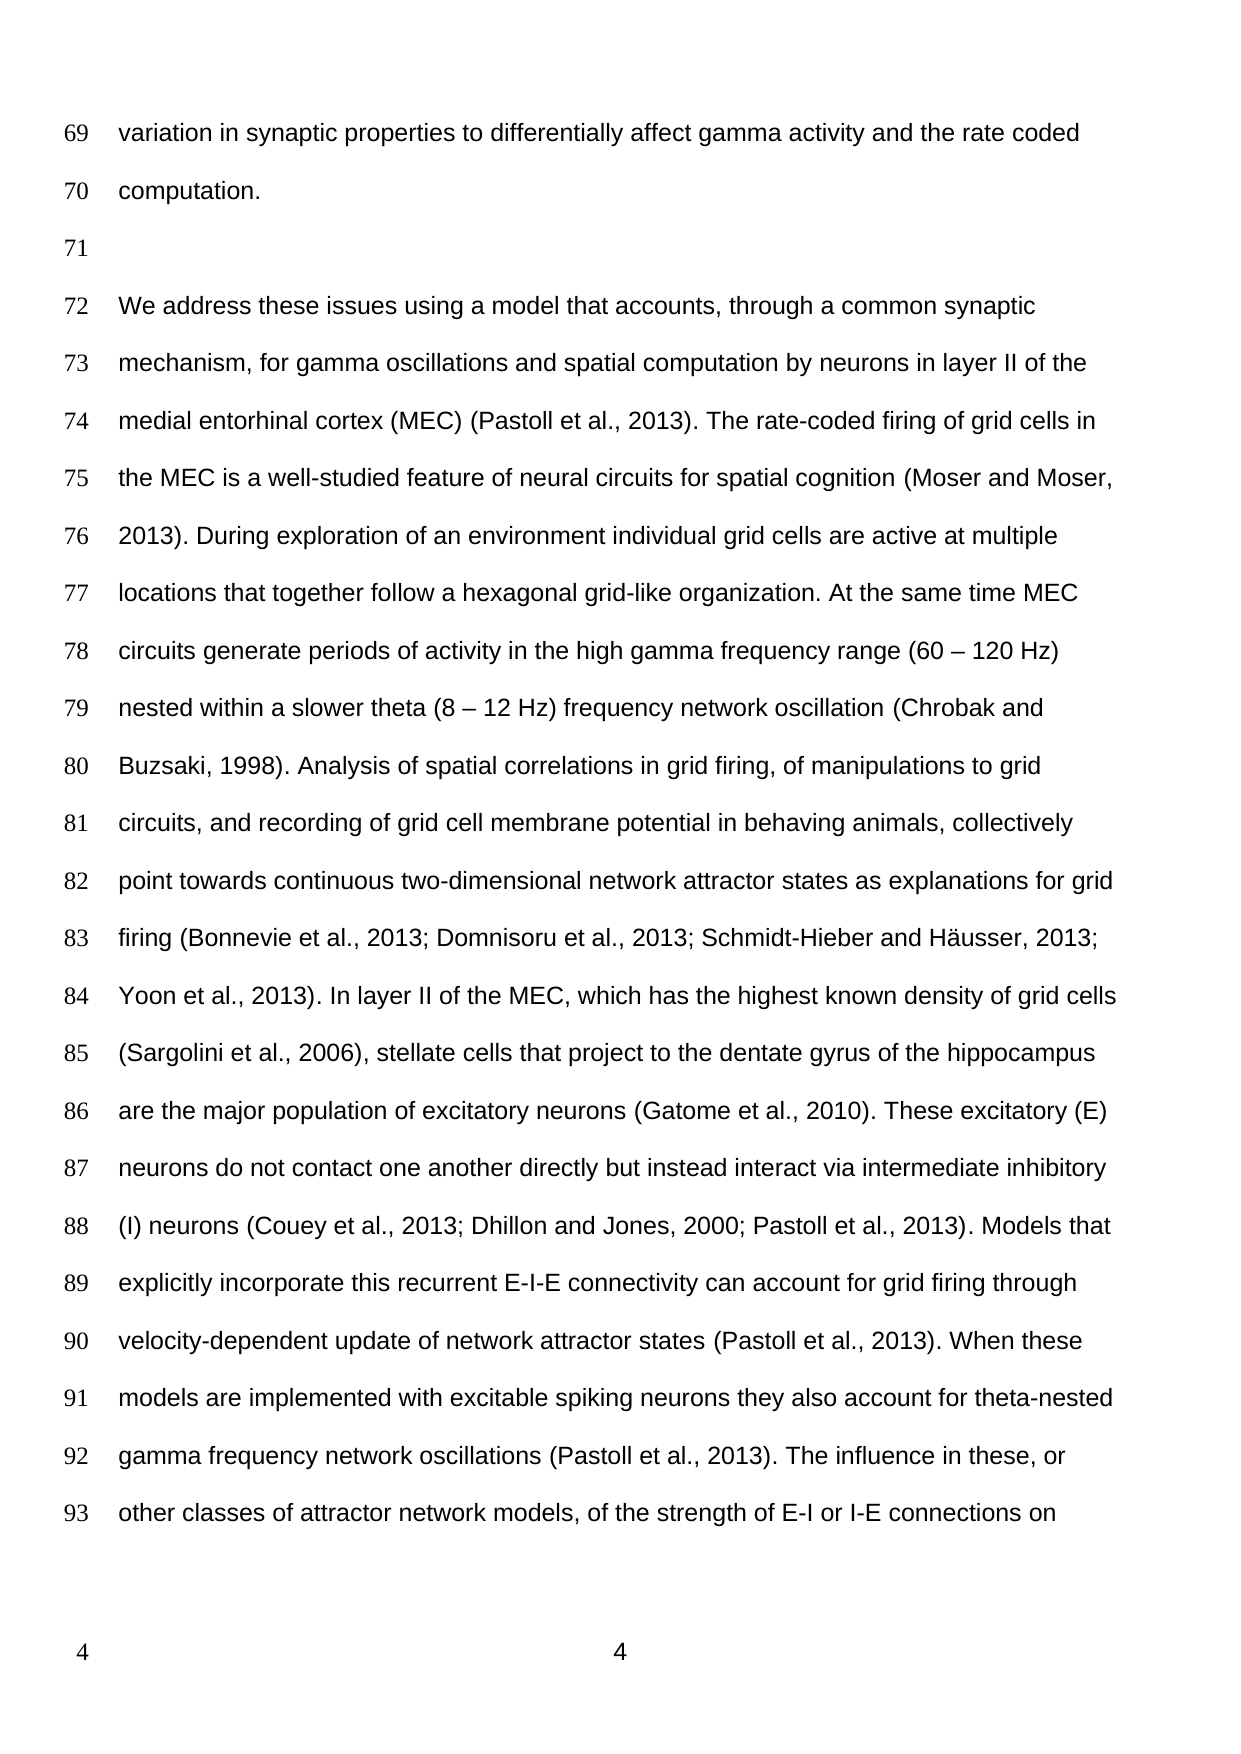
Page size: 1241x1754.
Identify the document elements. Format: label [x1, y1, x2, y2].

text [118, 118, 1122, 204]
text [118, 291, 1122, 1527]
